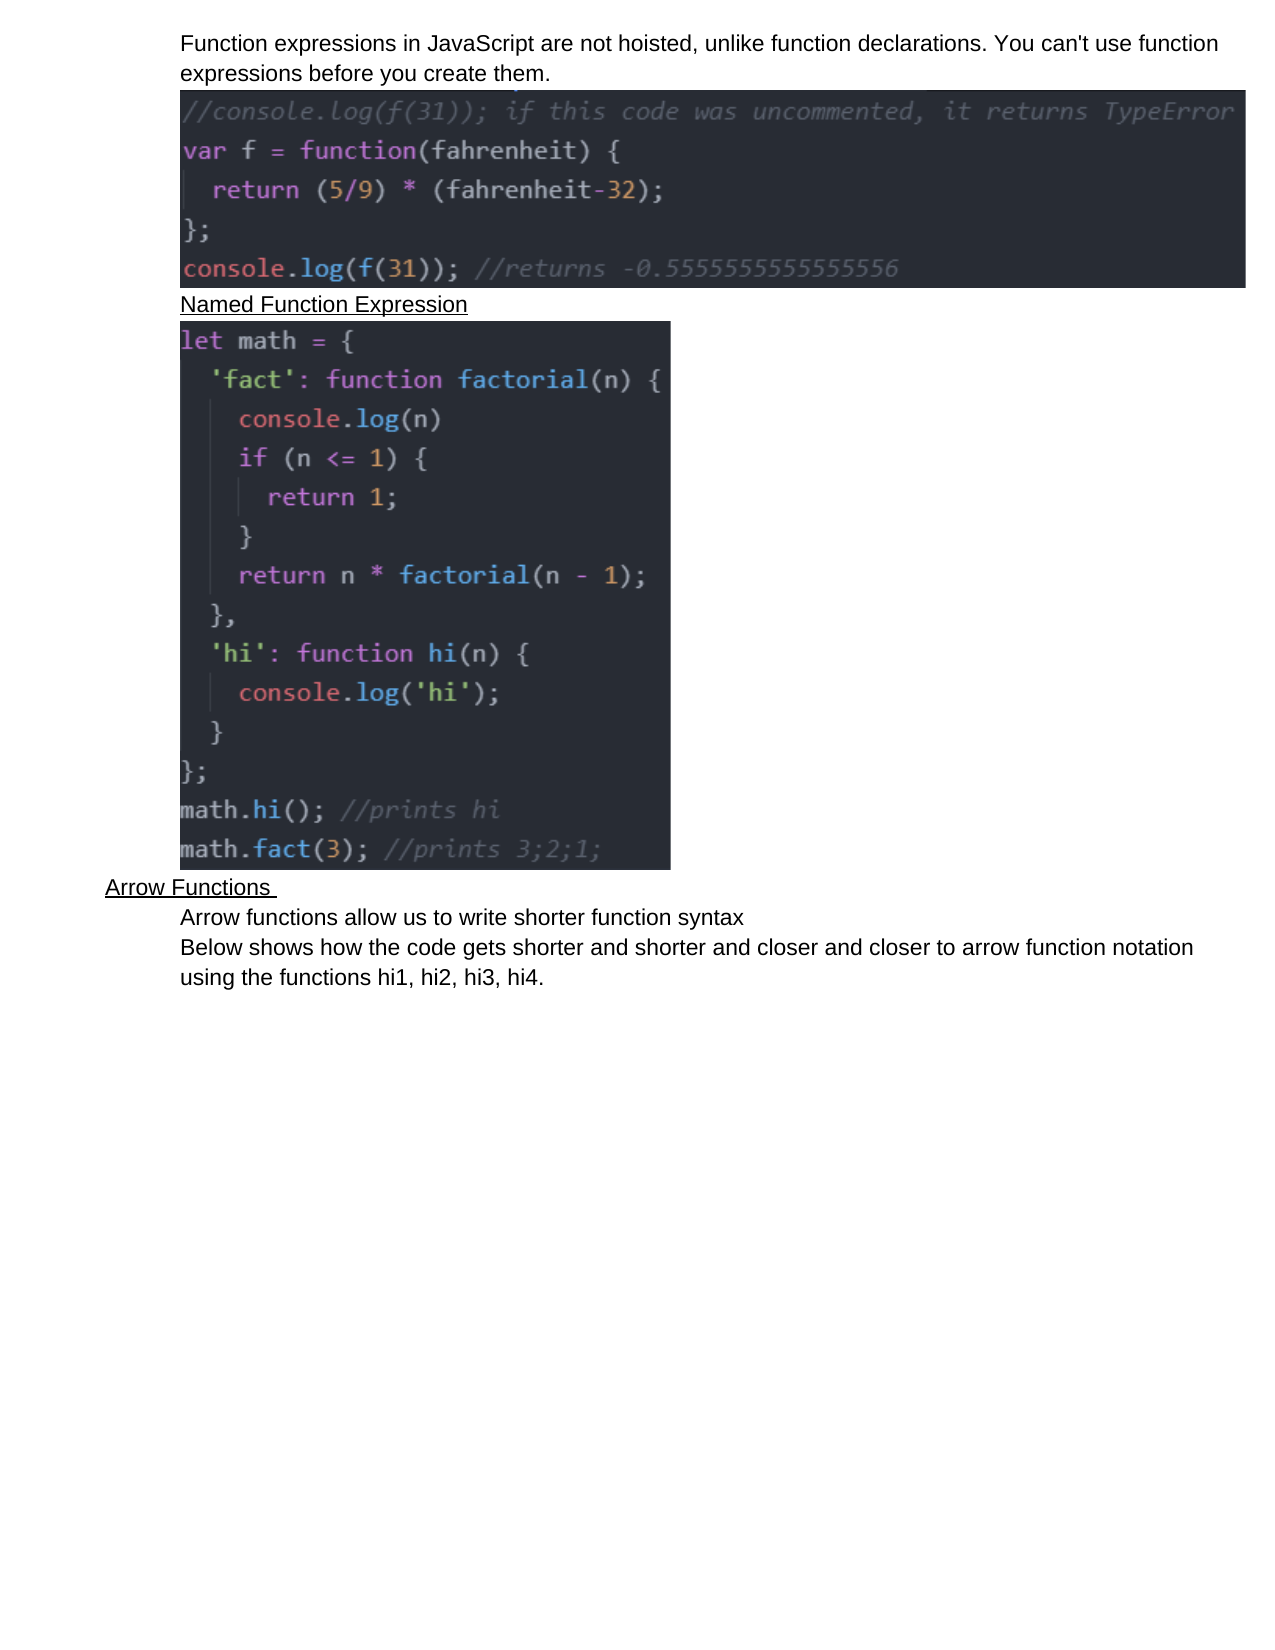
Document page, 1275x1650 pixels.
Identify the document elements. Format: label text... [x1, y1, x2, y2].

text Arrow Functions [105, 874, 1245, 900]
text Named Function Expression [105, 291, 1245, 317]
text Function expressions in JavaScript are not hoisted, unlike function declarations. You can't use function expressions before you create them. [180, 30, 1245, 87]
picture [180, 90, 1246, 288]
picture [180, 321, 671, 870]
text Arrow functions allow us to write shorter function syntax [105, 904, 1245, 930]
text Below shows how the code gets shorter and shorter and closer and closer to arrow function notation using the functions hi1, hi2, hi3, hi4. [180, 934, 1245, 991]
